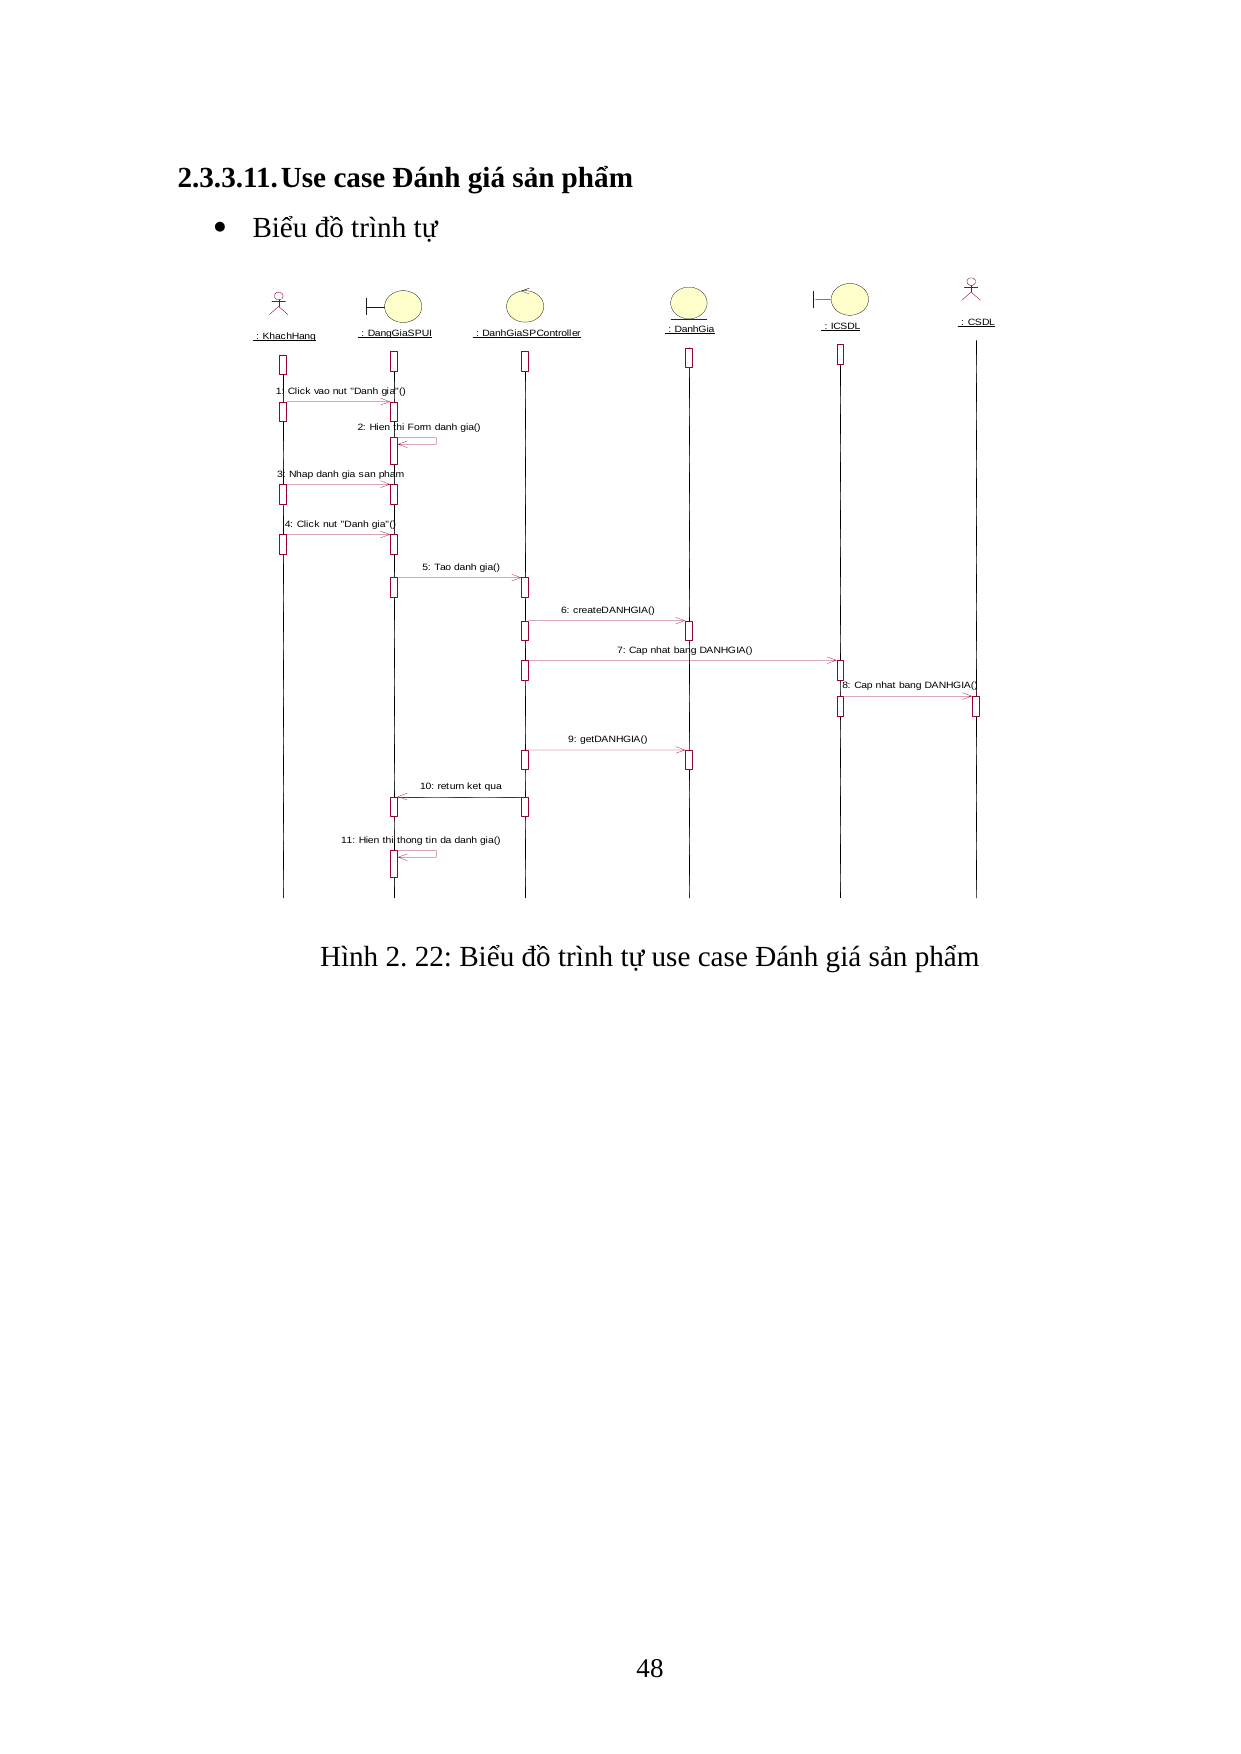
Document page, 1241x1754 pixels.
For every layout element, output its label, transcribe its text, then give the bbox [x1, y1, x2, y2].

subtitle Use case Đánh giá sản phẩm [177, 160, 1122, 194]
list Biểu đồ trình tự [215, 211, 1122, 244]
